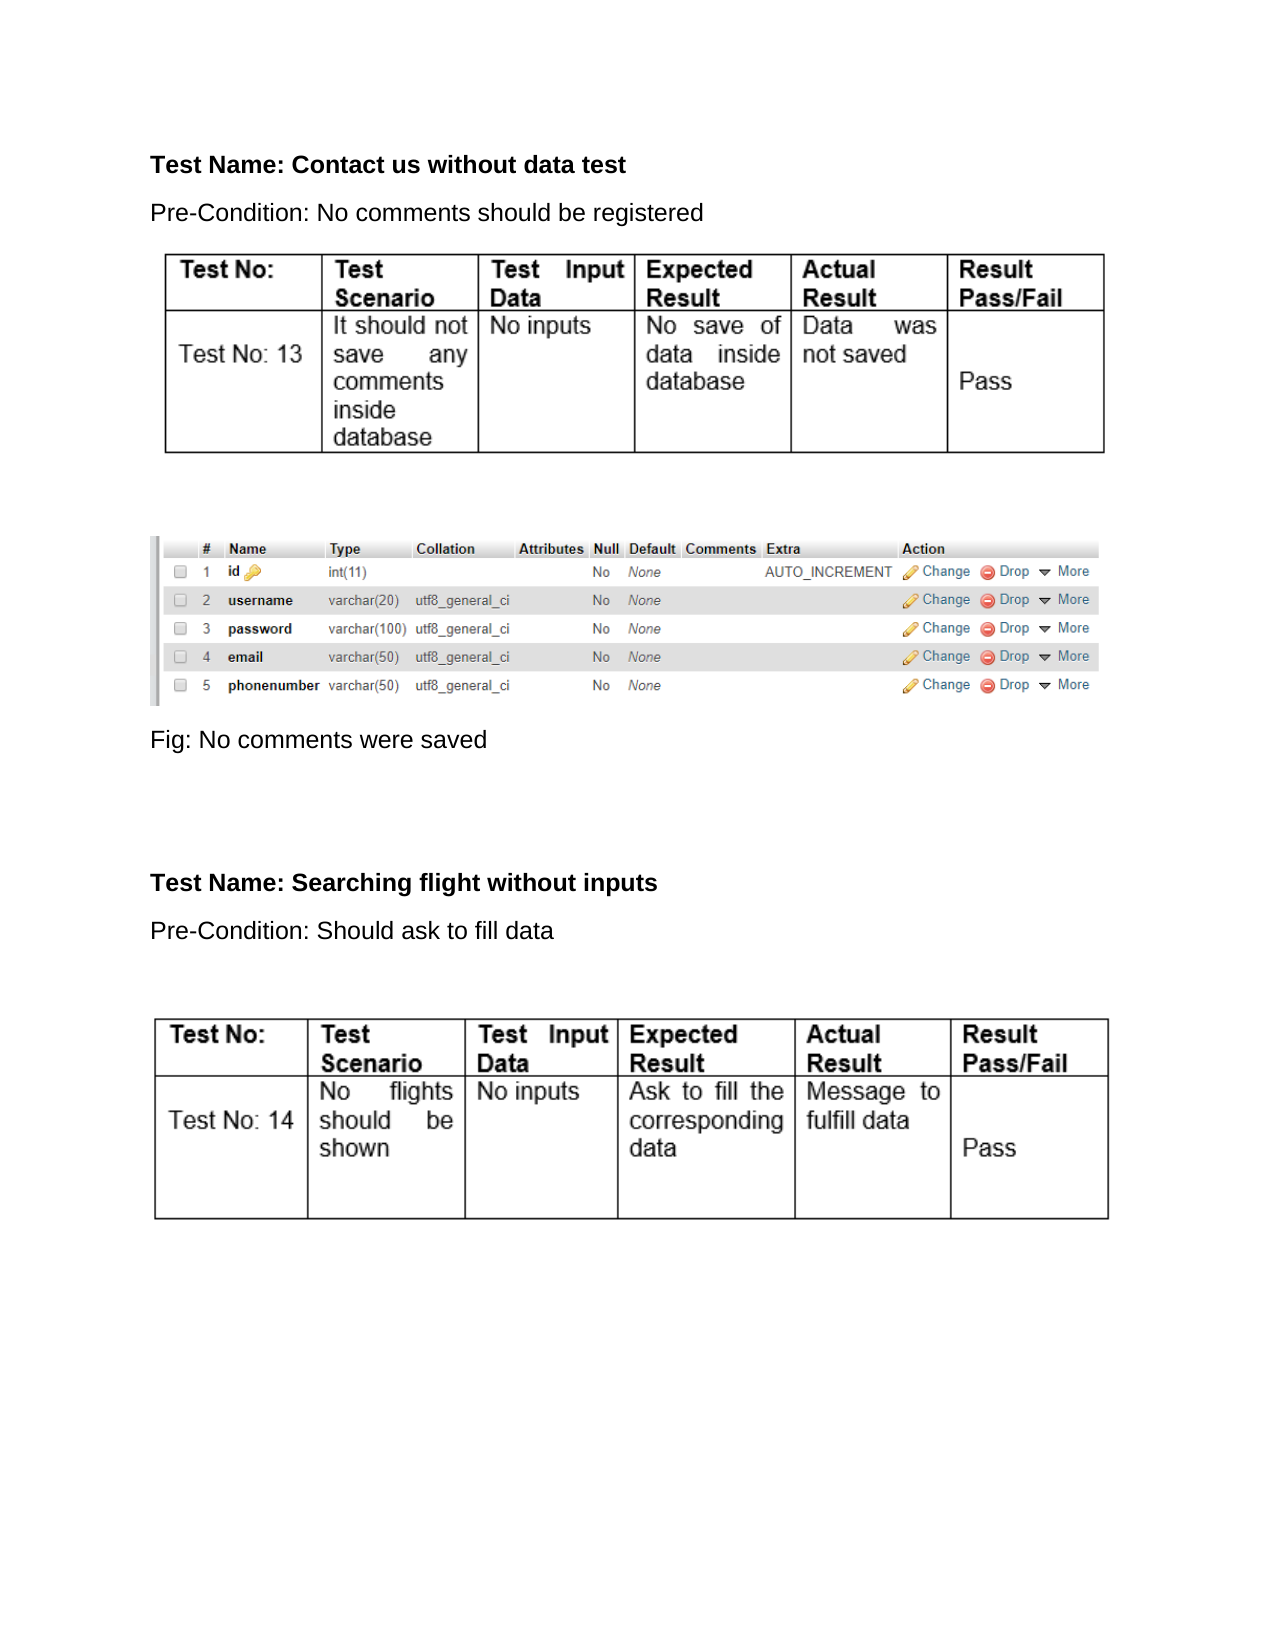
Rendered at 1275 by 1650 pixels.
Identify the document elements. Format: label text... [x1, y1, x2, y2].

text Pre-Condition: No comments should be registered [150, 198, 1125, 226]
picture [150, 536, 1125, 706]
picture [150, 245, 1125, 470]
text Fig: No comments were saved [150, 725, 1125, 754]
picture [150, 1011, 1125, 1232]
text Test Name: Contact us without data test [150, 150, 1125, 179]
text Pre-Condition: Should ask to fill data [150, 916, 1125, 944]
text Test Name: Searching flight without inputs [150, 868, 1125, 897]
